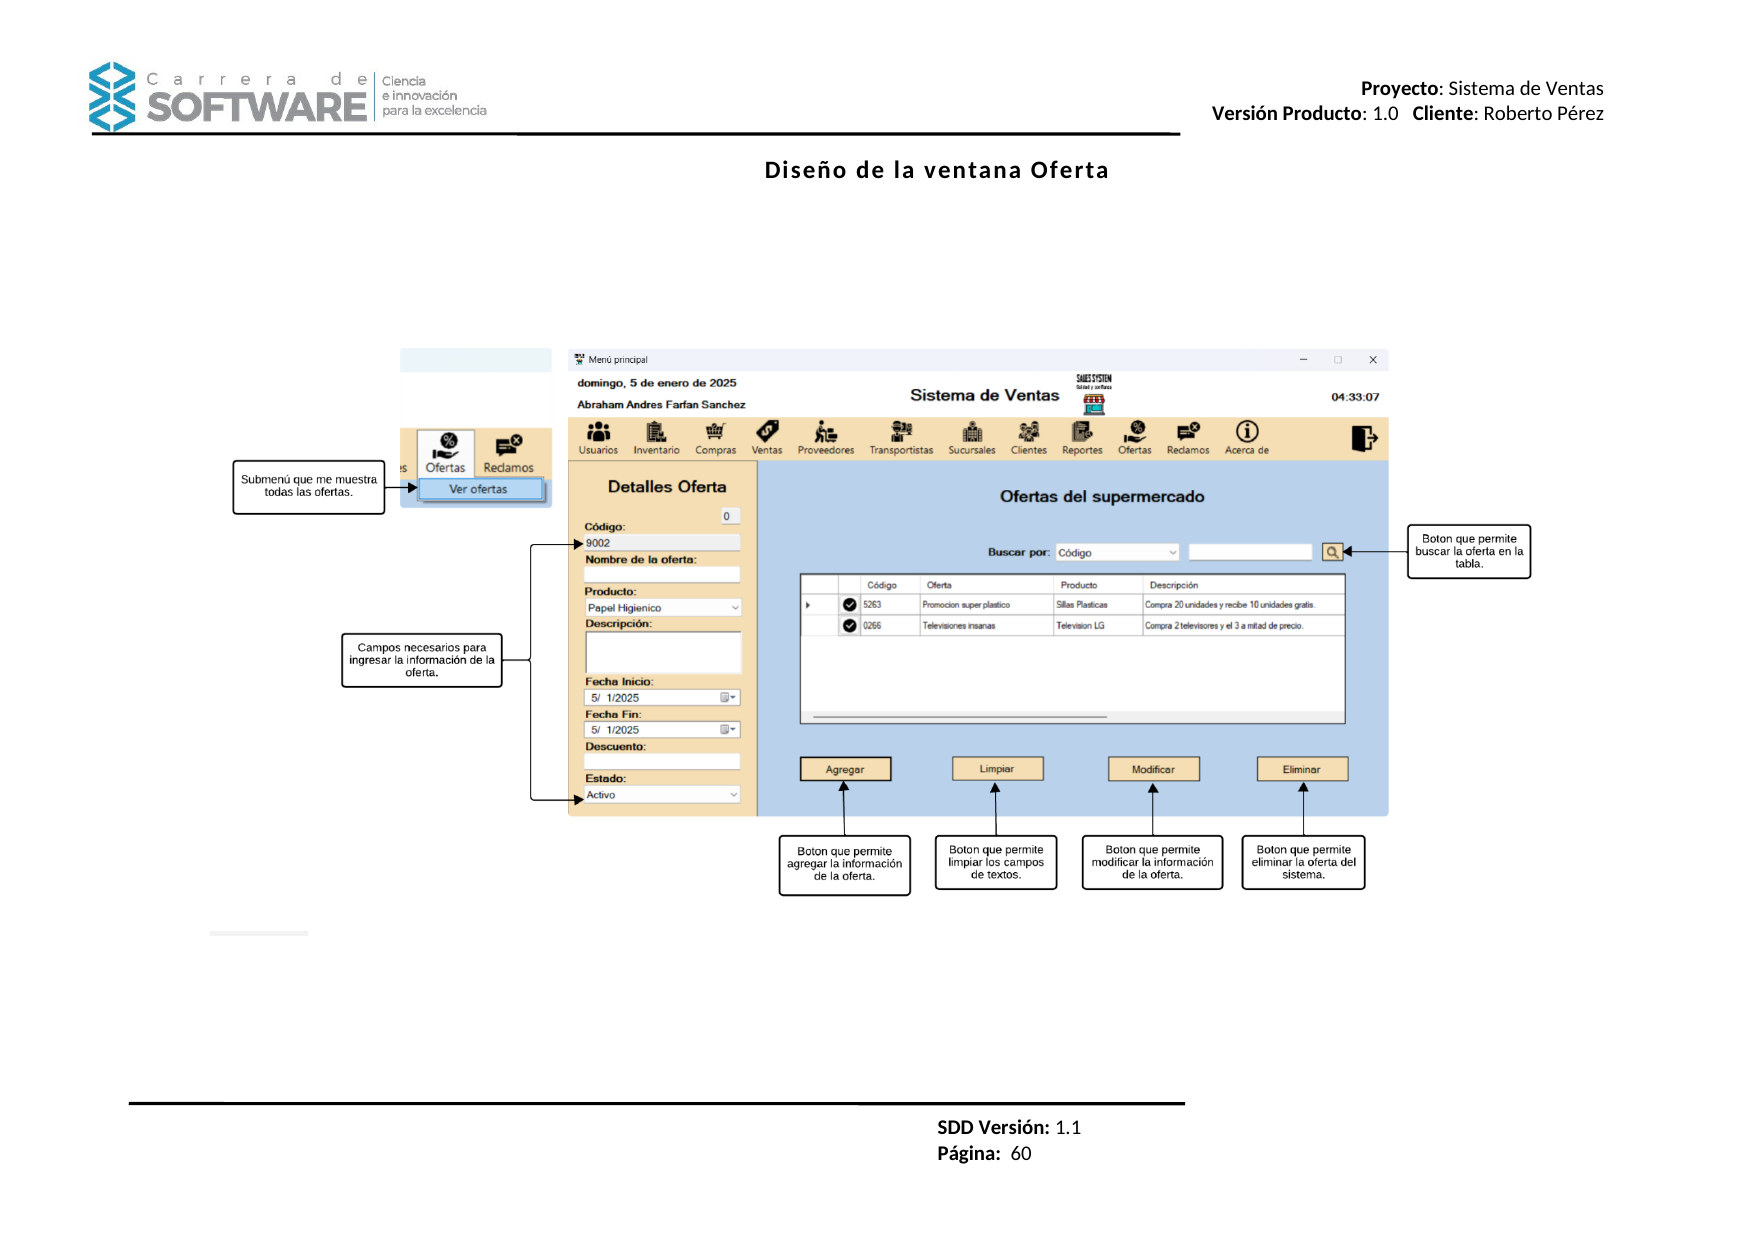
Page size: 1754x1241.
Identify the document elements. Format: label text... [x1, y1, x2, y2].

picture [78, 46, 493, 154]
picture [209, 307, 1545, 936]
subtitle Diseño de la ventana Oferta [269, 154, 1604, 185]
